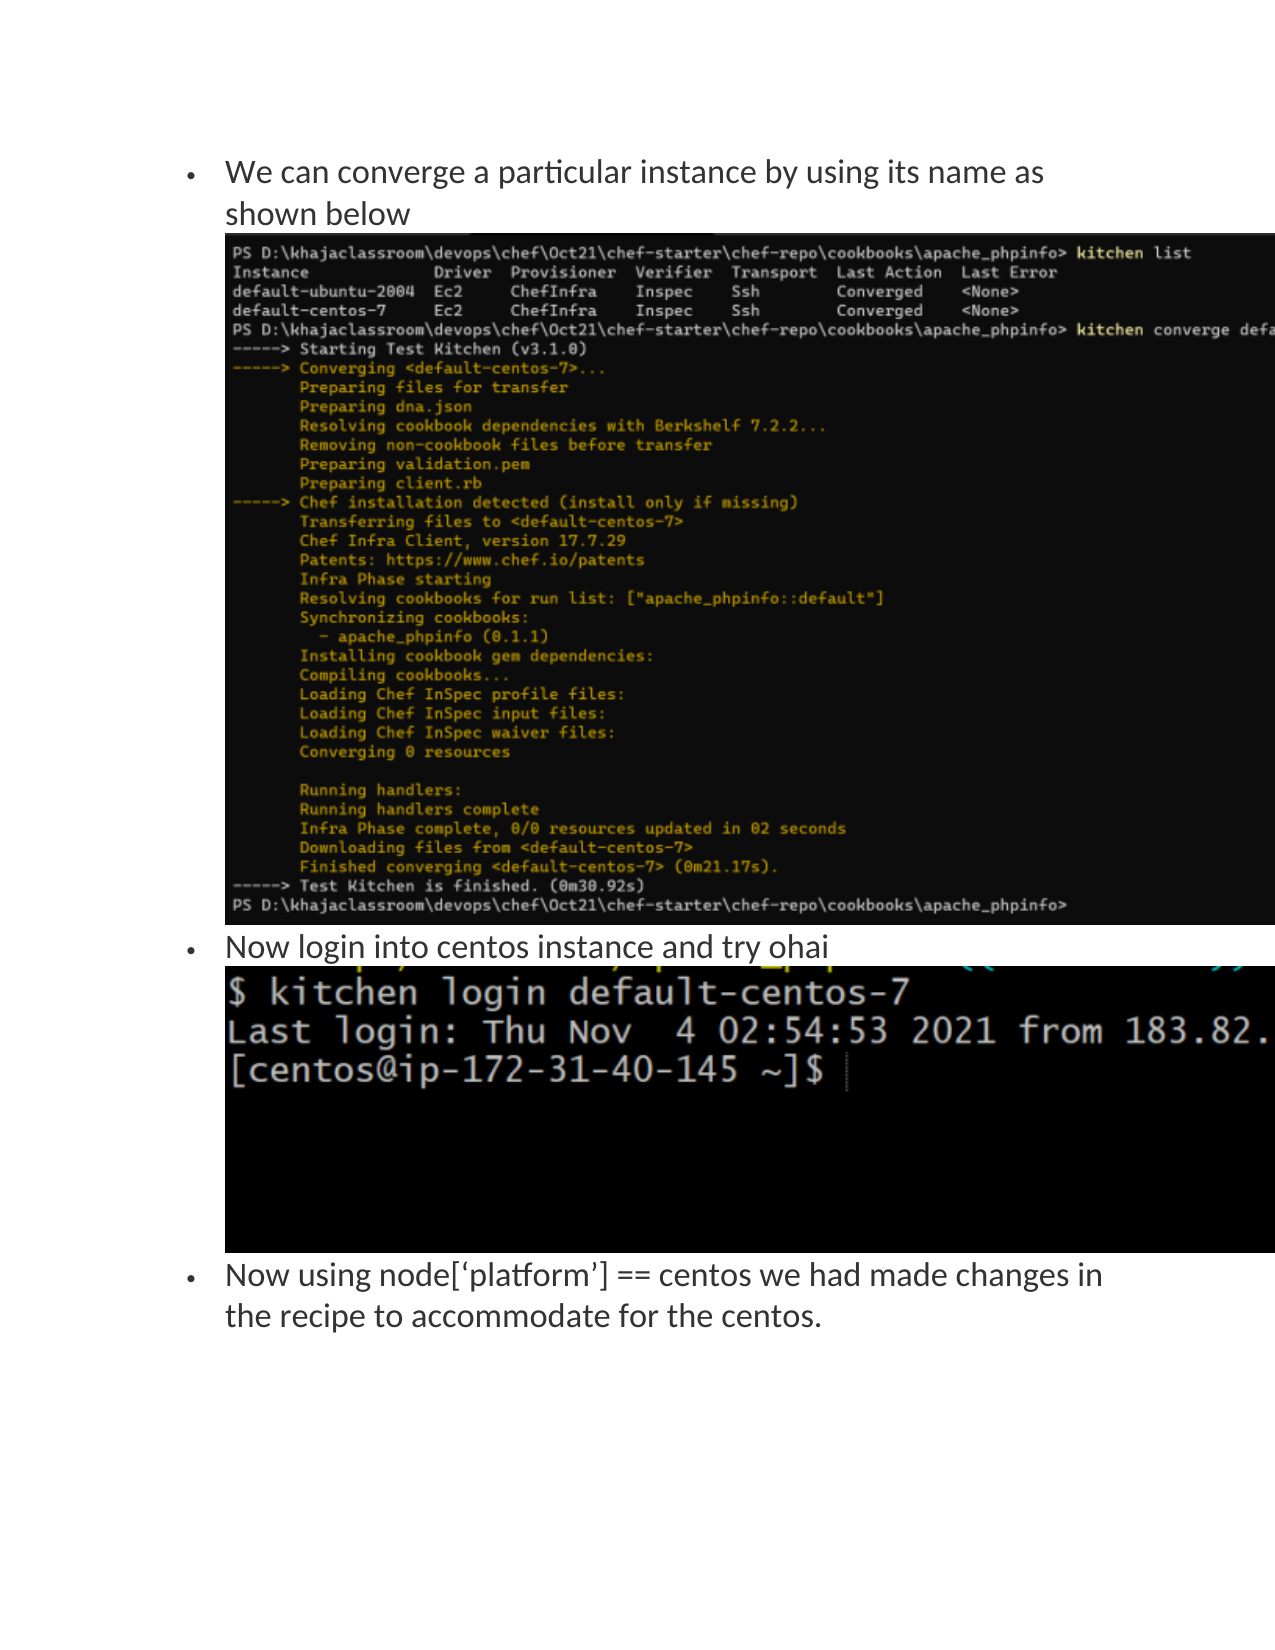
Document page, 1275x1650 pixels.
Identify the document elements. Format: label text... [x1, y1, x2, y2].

list Now using node[‘platform’] == centos we had made changes in the recipe to accommodate for the centos. [187, 1252, 1125, 1336]
picture [225, 233, 1275, 925]
picture [225, 966, 1275, 1253]
